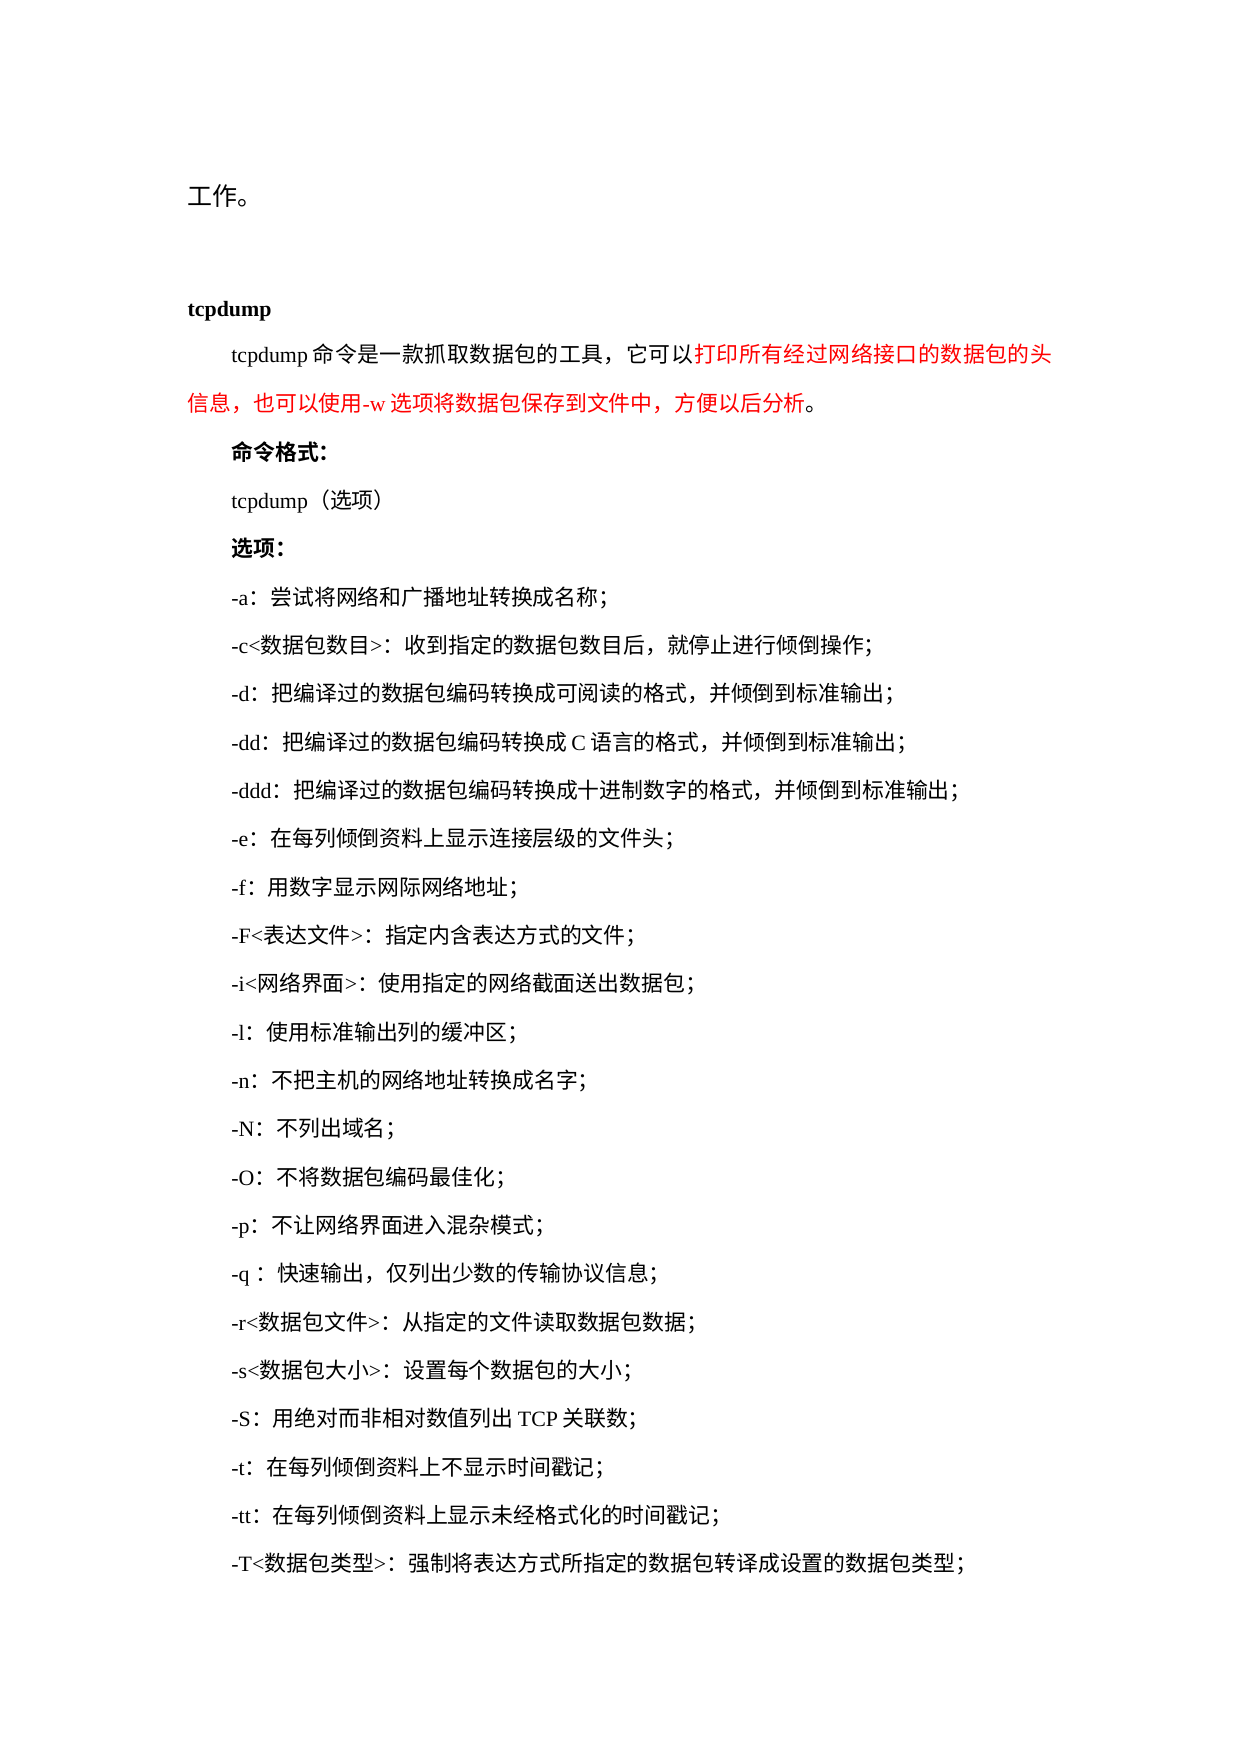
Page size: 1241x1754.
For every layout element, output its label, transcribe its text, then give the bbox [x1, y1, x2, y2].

text -N：不列出域名； [187, 1111, 1053, 1143]
text -T<数据包类型>：强制将表达方式所指定的数据包转译成设置的数据包类型； [187, 1546, 1053, 1578]
text 命令格式： [187, 434, 1053, 467]
text -f：用数字显示网际网络地址； [187, 869, 1053, 902]
text tcpdump命令是一款抓取数据包的工具，它可以打印所有经过网络接口的数据包的头信息，也可以使用-w选项将数据包保存到文件中，方便以后分析。 [187, 337, 1053, 418]
text -S：用绝对而非相对数值列出TCP关联数； [187, 1401, 1053, 1433]
text -F<表达文件>：指定内含表达方式的文件； [187, 917, 1053, 950]
text -d：把编译过的数据包编码转换成可阅读的格式，并倾倒到标准输出； [187, 676, 1053, 708]
text -l：使用标准输出列的缓冲区； [187, 1014, 1053, 1047]
text -s<数据包大小>：设置每个数据包的大小； [187, 1352, 1053, 1385]
text -i<网络界面>：使用指定的网络截面送出数据包； [187, 966, 1053, 998]
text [187, 162, 1053, 227]
text 选项： [187, 531, 1053, 563]
text -tt：在每列倾倒资料上显示未经格式化的时间戳记； [187, 1497, 1053, 1530]
text -q ：快速输出，仅列出少数的传输协议信息； [187, 1256, 1053, 1288]
text -r<数据包文件>：从指定的文件读取数据包数据； [187, 1304, 1053, 1337]
text -a：尝试将网络和广播地址转换成名称； [187, 579, 1053, 612]
text -dd：把编译过的数据包编码转换成C语言的格式，并倾倒到标准输出； [187, 724, 1053, 757]
text -t：在每列倾倒资料上不显示时间戳记； [187, 1449, 1053, 1482]
text -e：在每列倾倒资料上显示连接层级的文件头； [187, 821, 1053, 853]
text -ddd：把编译过的数据包编码转换成十进制数字的格式，并倾倒到标准输出； [187, 772, 1053, 805]
text -c<数据包数目>：收到指定的数据包数目后，就停止进行倾倒操作； [187, 627, 1053, 660]
text -p：不让网络界面进入混杂模式； [187, 1207, 1053, 1240]
text tcpdump（选项） [187, 482, 1053, 515]
text -O：不将数据包编码最佳化； [187, 1159, 1053, 1192]
subtitle tcpdump [187, 292, 1053, 324]
text -n：不把主机的网络地址转换成名字； [187, 1062, 1053, 1095]
